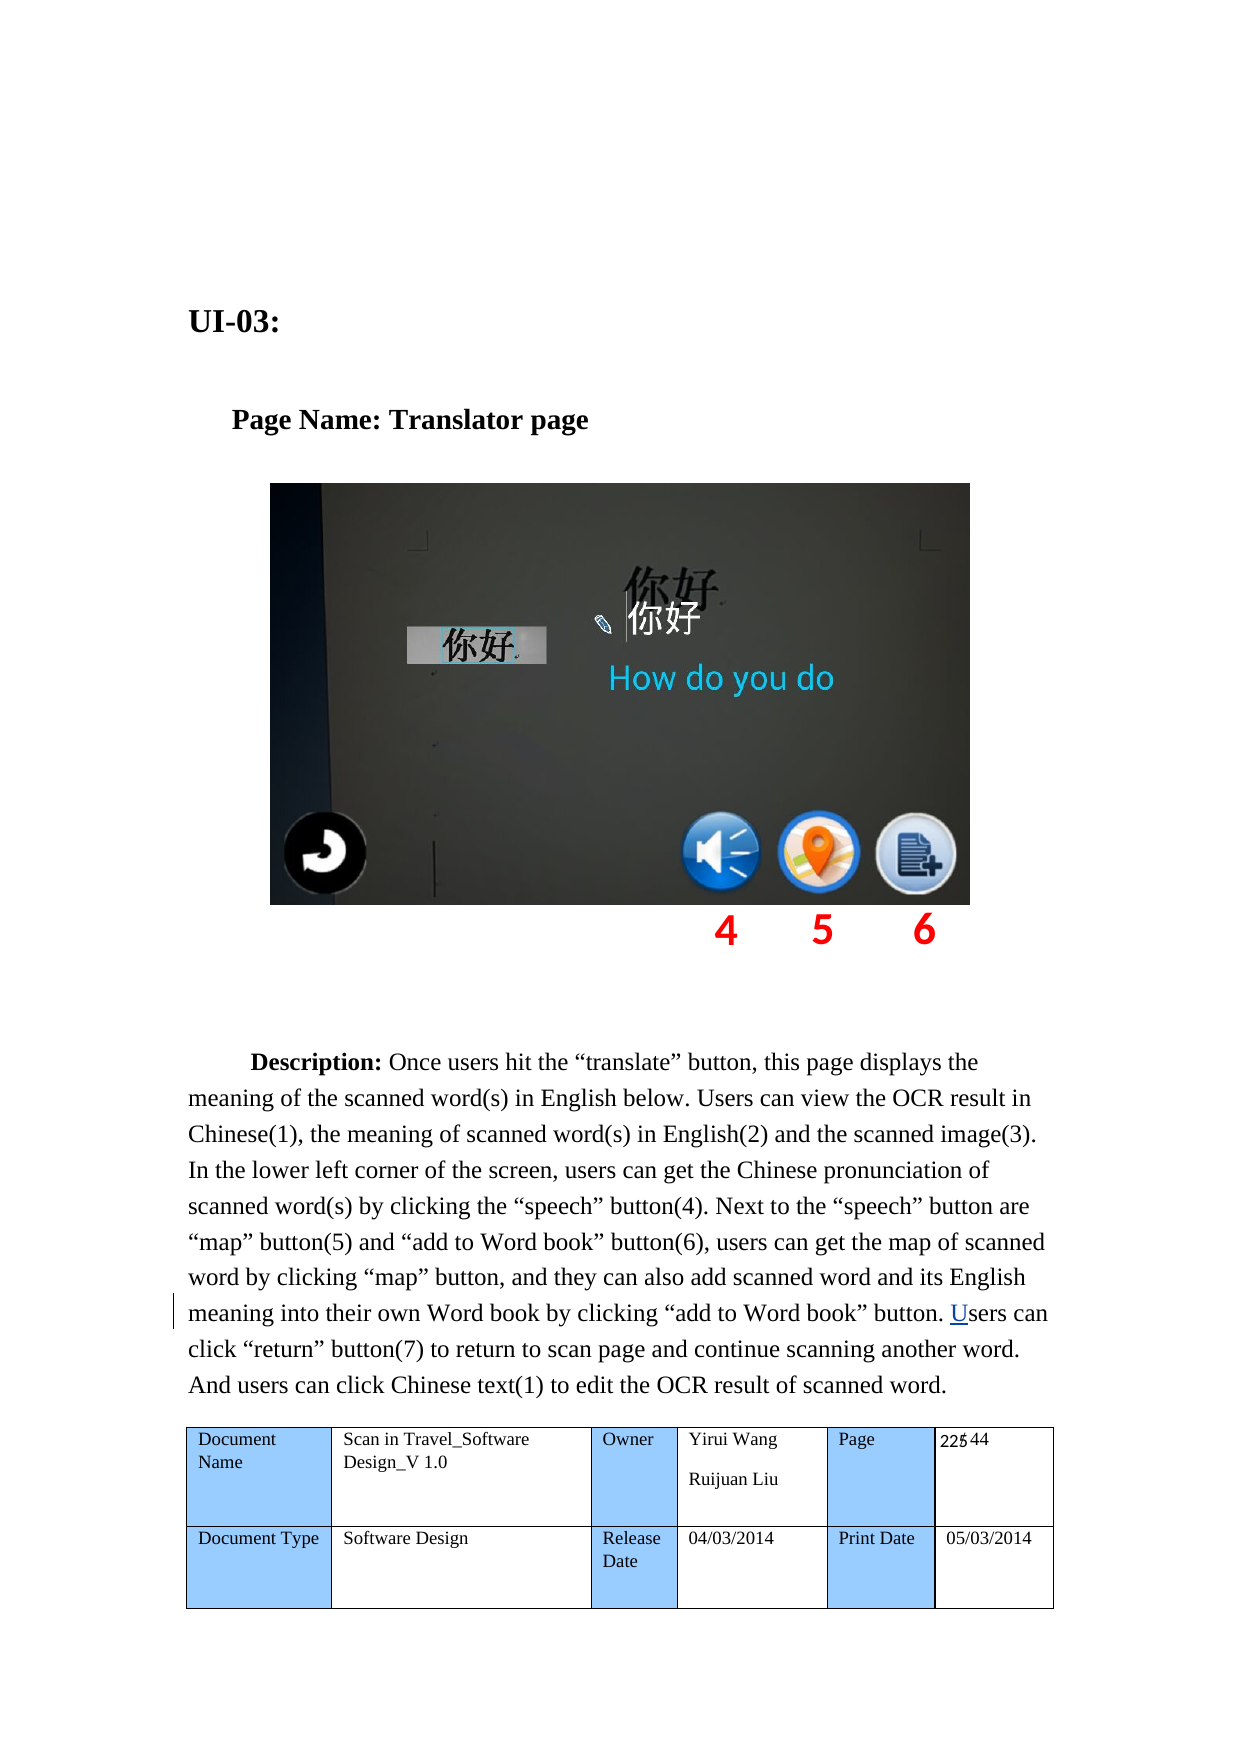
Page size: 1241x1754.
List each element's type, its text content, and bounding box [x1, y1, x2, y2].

text UI-03: [188, 287, 1052, 353]
text Page Name: Translator page [188, 386, 1052, 452]
text Description: Once users hit the “translate” button, this page displays the meaning of the scanned word(s) in English below. Users can view the OCR result in Chinese(1), the meaning of scanned word(s) in English(2) and the scanned image(3). In the lower left corner of the screen, users can get the Chinese pronunciation of scanned word(s) by clicking the “speech” button(4). Next to the “speech” button are “map” button(5) and “add to Word book” button(6), users can get the map of scanned word by clicking “map” button, and they can also add scanned word and its English meaning into their own Word book by clicking “add to Word book” button. sers can click “return” button(7) to return to scan page and continue scanning another word. And users can click Chinese text(1) to edit the OCR result of scanned word. [188, 1045, 1052, 1401]
picture [270, 483, 970, 905]
